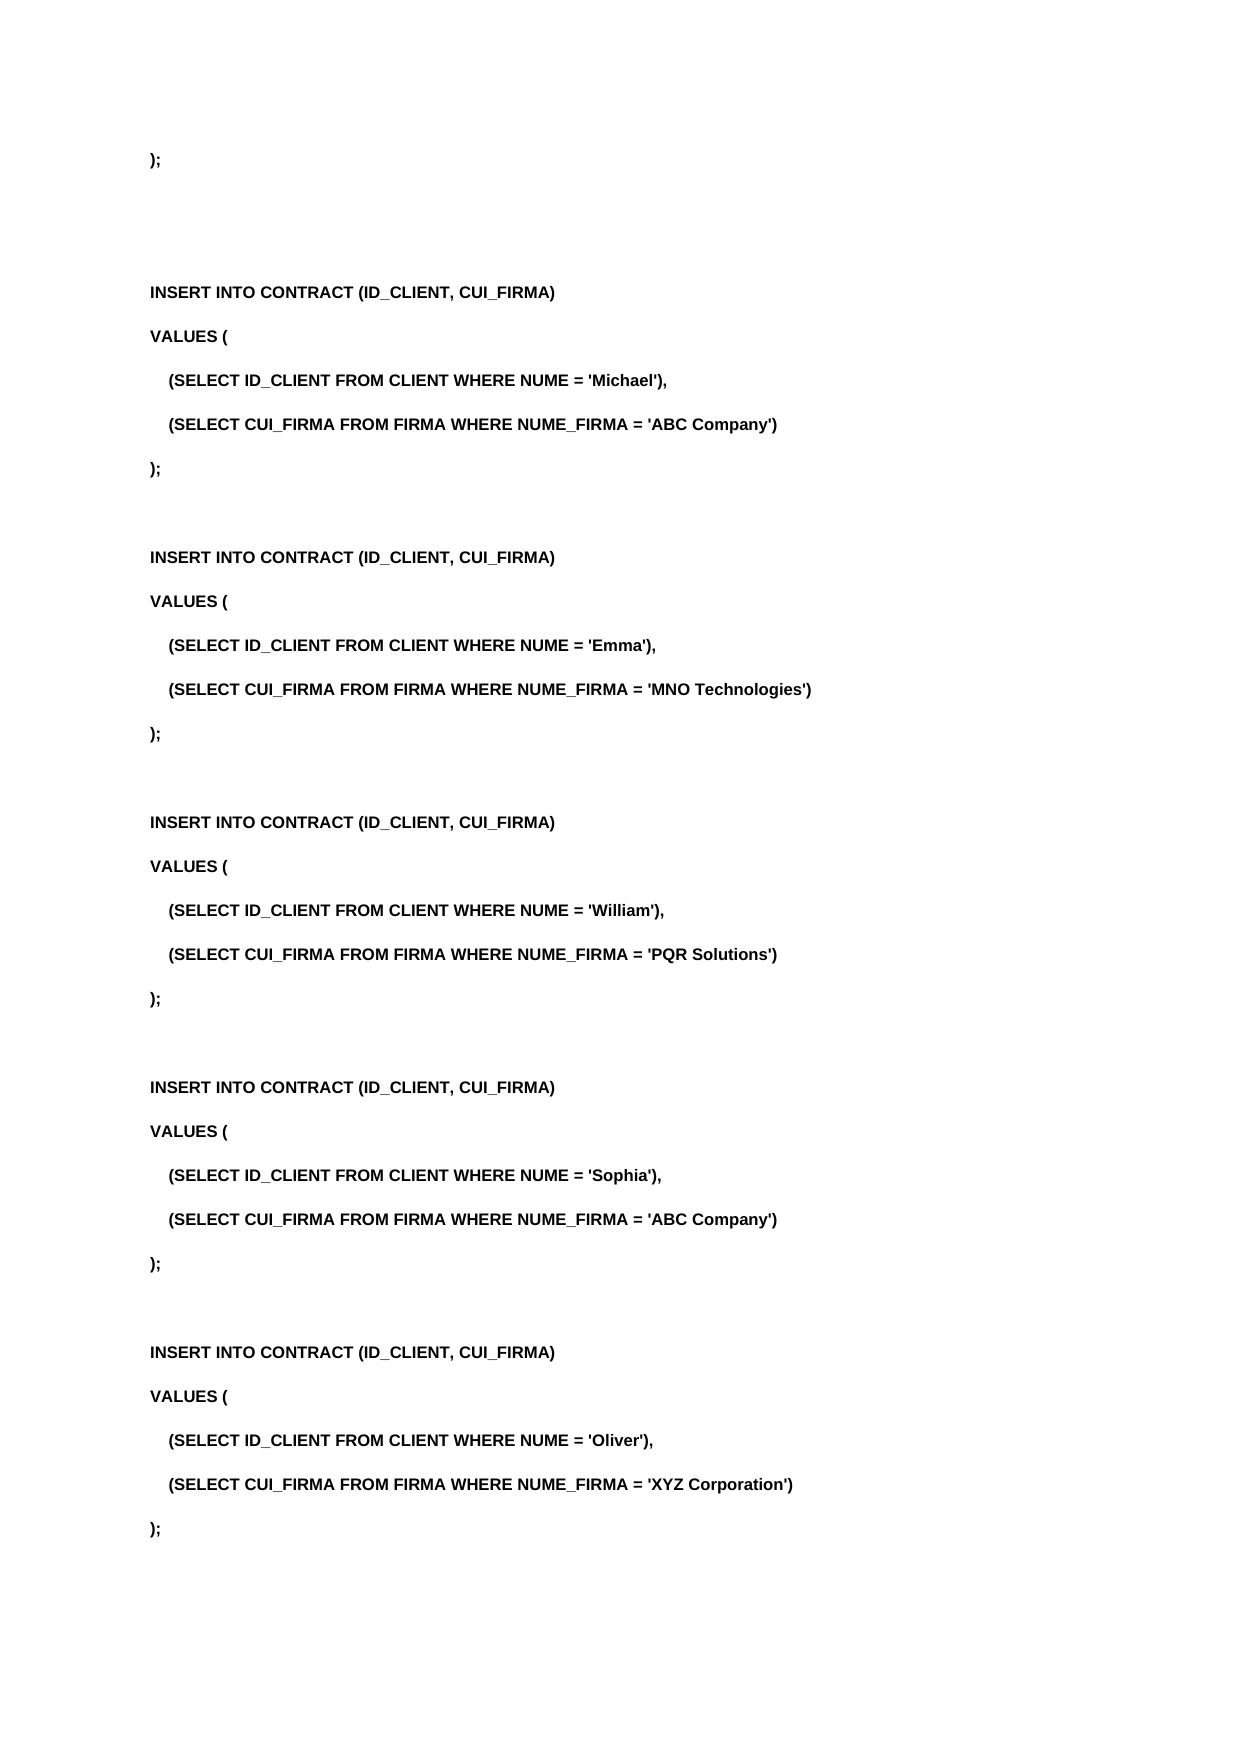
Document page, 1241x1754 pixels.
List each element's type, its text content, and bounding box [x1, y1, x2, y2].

text (SELECT CUI_FIRMA FROM FIRMA WHERE NUME_FIRMA = 'ABC Company') [150, 1210, 1090, 1229]
text ); [150, 1254, 1090, 1273]
text (SELECT CUI_FIRMA FROM FIRMA WHERE NUME_FIRMA = 'MNO Technologies') [150, 680, 1090, 699]
text (SELECT CUI_FIRMA FROM FIRMA WHERE NUME_FIRMA = 'ABC Company') [150, 415, 1090, 434]
text (SELECT ID_CLIENT FROM CLIENT WHERE NUME = 'Sophia'), [150, 1166, 1090, 1185]
text (SELECT ID_CLIENT FROM CLIENT WHERE NUME = 'Emma'), [150, 636, 1090, 655]
text VALUES ( [150, 327, 1090, 346]
text VALUES ( [150, 1387, 1090, 1406]
text ); [150, 1519, 1090, 1538]
text INSERT INTO CONTRACT (ID_CLIENT, CUI_FIRMA) [150, 547, 1090, 567]
text VALUES ( [150, 592, 1090, 611]
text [150, 282, 1090, 302]
text (SELECT CUI_FIRMA FROM FIRMA WHERE NUME_FIRMA = 'PQR Solutions') [150, 945, 1090, 964]
text ); [150, 150, 1090, 169]
text ); [150, 724, 1090, 743]
text INSERT INTO CONTRACT (ID_CLIENT, CUI_FIRMA) [150, 812, 1090, 832]
text (SELECT ID_CLIENT FROM CLIENT WHERE NUME = 'Oliver'), [150, 1431, 1090, 1450]
text (SELECT ID_CLIENT FROM CLIENT WHERE NUME = 'Michael'), [150, 371, 1090, 390]
text ); [150, 459, 1090, 478]
text VALUES ( [150, 1122, 1090, 1141]
text INSERT INTO CONTRACT (ID_CLIENT, CUI_FIRMA) [150, 1077, 1090, 1097]
text (SELECT CUI_FIRMA FROM FIRMA WHERE NUME_FIRMA = 'XYZ Corporation') [150, 1475, 1090, 1494]
text (SELECT ID_CLIENT FROM CLIENT WHERE NUME = 'William'), [150, 901, 1090, 920]
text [150, 1342, 1090, 1362]
text VALUES ( [150, 857, 1090, 876]
text ); [150, 989, 1090, 1008]
